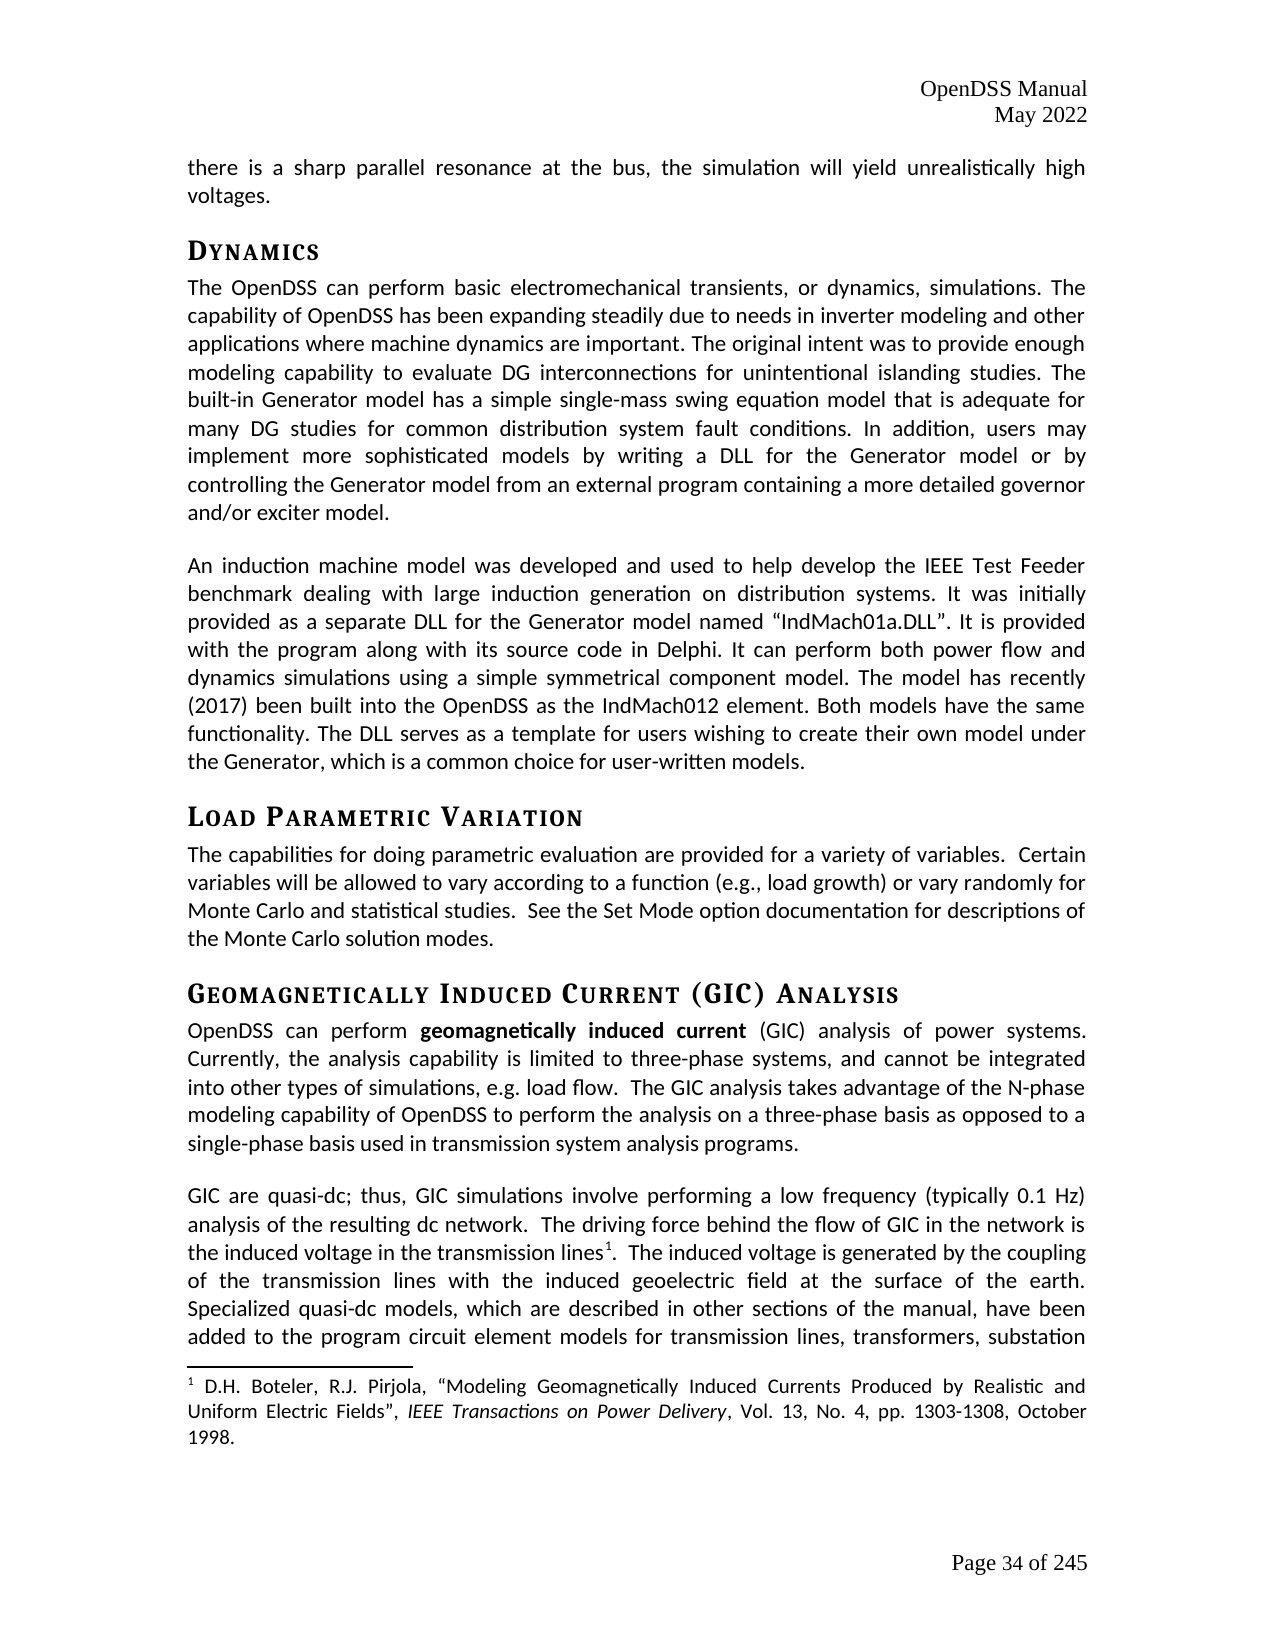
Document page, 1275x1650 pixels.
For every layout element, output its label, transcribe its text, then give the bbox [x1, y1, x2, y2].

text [187, 153, 1087, 209]
text The OpenDSS can perform basic electromechanical transients, or dynamics, simulations. The capability of OpenDSS has been expanding steadily due to needs in inverter modeling and other applications where machine dynamics are important. The original intent was to provide enough modeling capability to evaluate DG interconnections for unintentional islanding studies. The built-in Generator model has a simple single-mass swing equation model that is adequate for many DG studies for common distribution system fault conditions. In addition, users may implement more sophisticated models by writing a DLL for the Generator model or by controlling the Generator model from an external program containing a more detailed governor and/or exciter model. [187, 273, 1087, 526]
subtitle Dynamics [187, 234, 1087, 267]
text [187, 1182, 1087, 1350]
text OpenDSS can perform geomagnetically induced current (GIC) analysis of power systems. Currently, the analysis capability is limited to three-phase systems, and cannot be integrated into other types of simulations, e.g. load flow. The GIC analysis takes advantage of the N-phase modeling capability of OpenDSS to perform the analysis on a three-phase basis as opposed to a single-phase basis used in transmission system analysis programs. [187, 1017, 1087, 1157]
subtitle Load Parametric Variation [187, 800, 1087, 833]
text The capabilities for doing parametric evaluation are provided for a variety of variables. Certain variables will be allowed to vary according to a function (e.g., load growth) or vary randomly for Monte Carlo and statistical studies. See the Set Mode option documentation for descriptions of the solution modes. [187, 840, 1087, 952]
text An induction machine model was developed and used to help develop the IEEE Test Feeder benchmark dealing with large induction generation on distribution systems. It was initially provided as a separate DLL for the Generator model named “IndMach01a.DLL”. It is provided with the program along with its source code in Delphi. It can perform both power flow and dynamics simulations using a simple symmetrical component model. The model has recently (2017) been built into the OpenDSS as the IndMach012 element. Both models have the same functionality. The DLL serves as a template for users wishing to create their own model under the Generator, which is a common choice for user-written models. [187, 551, 1087, 775]
subtitle Geomagnetically Induced Current (GIC) Analysis [187, 977, 1087, 1010]
